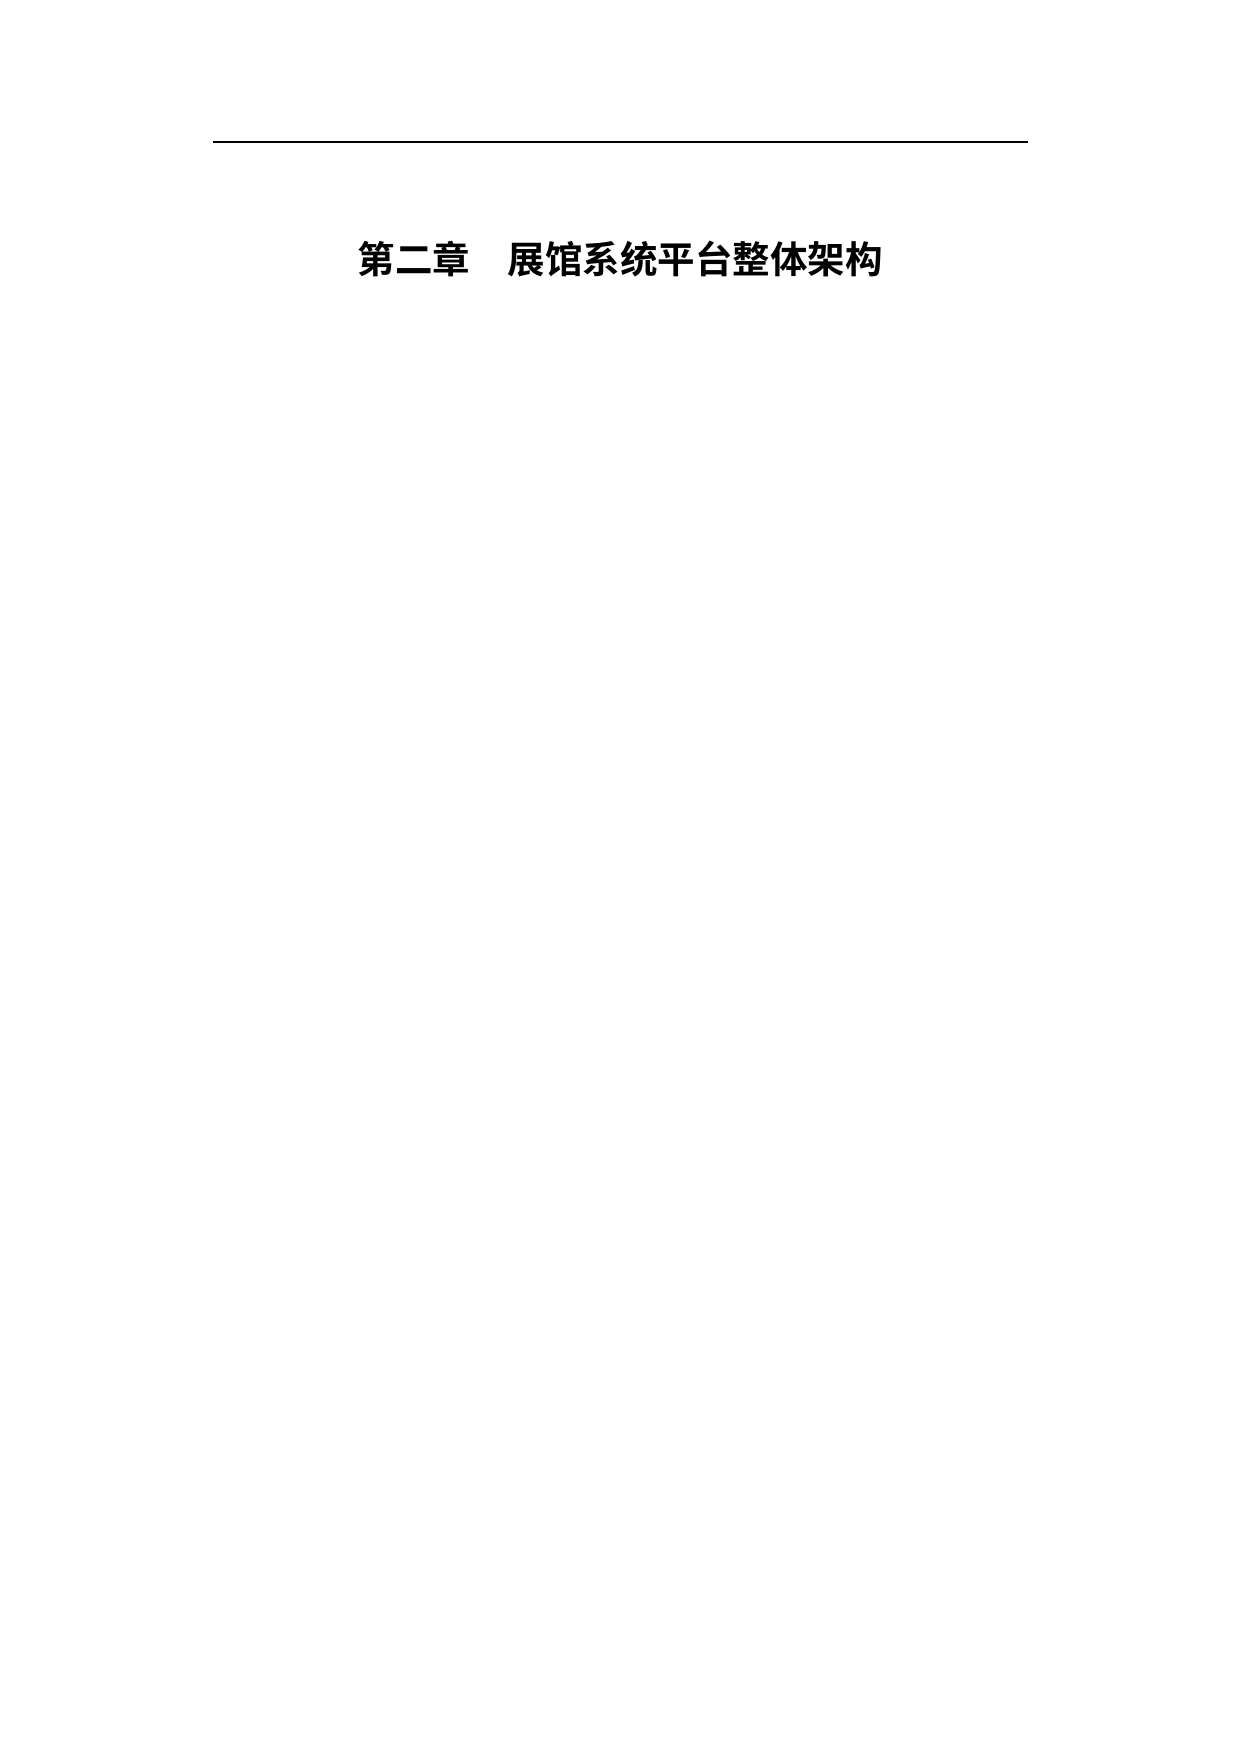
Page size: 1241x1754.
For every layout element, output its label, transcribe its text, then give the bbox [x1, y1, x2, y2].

text 展馆系统平台整体架构 [212, 213, 1028, 302]
